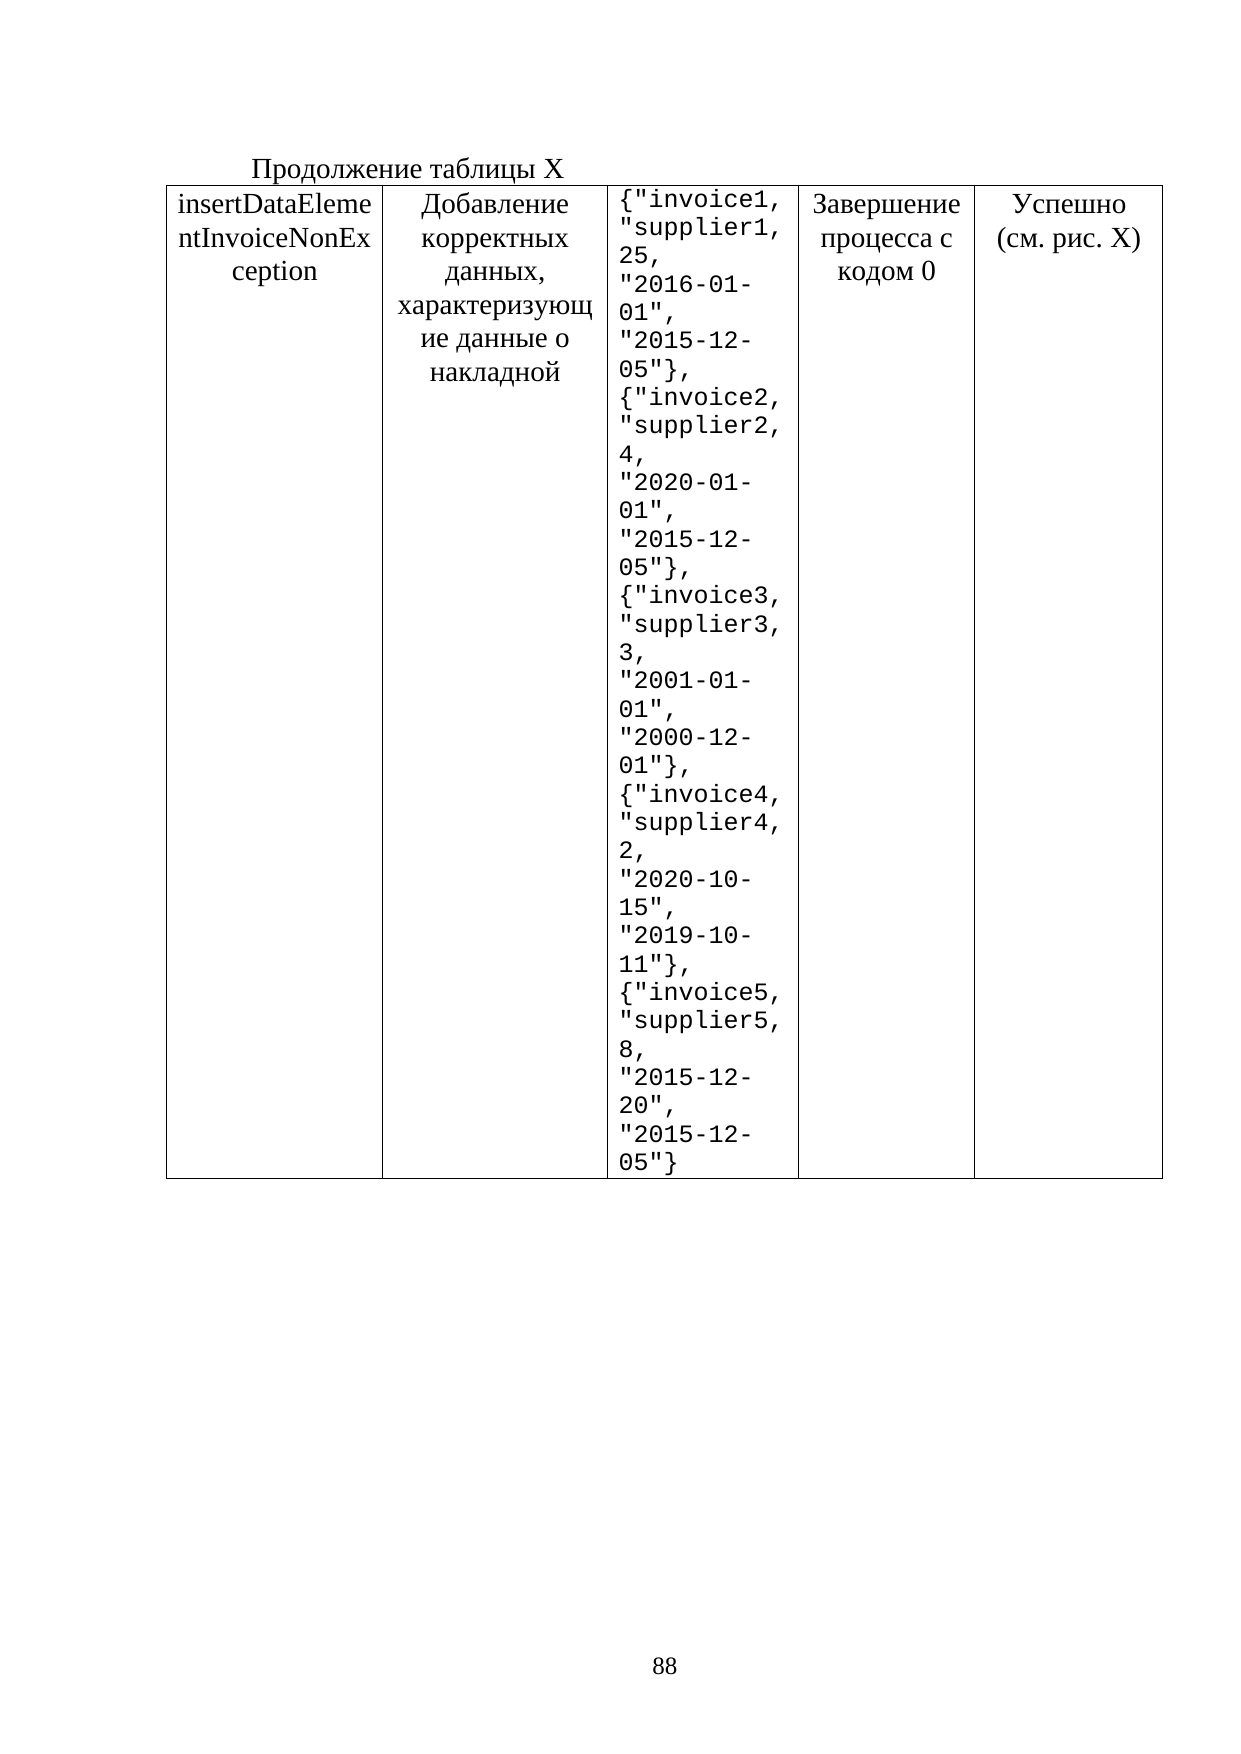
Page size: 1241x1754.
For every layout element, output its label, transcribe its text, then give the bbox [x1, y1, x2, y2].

text Продолжение таблицы X [177, 152, 1152, 185]
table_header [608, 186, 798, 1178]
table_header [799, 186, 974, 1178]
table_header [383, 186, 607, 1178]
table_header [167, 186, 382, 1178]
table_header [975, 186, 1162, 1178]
